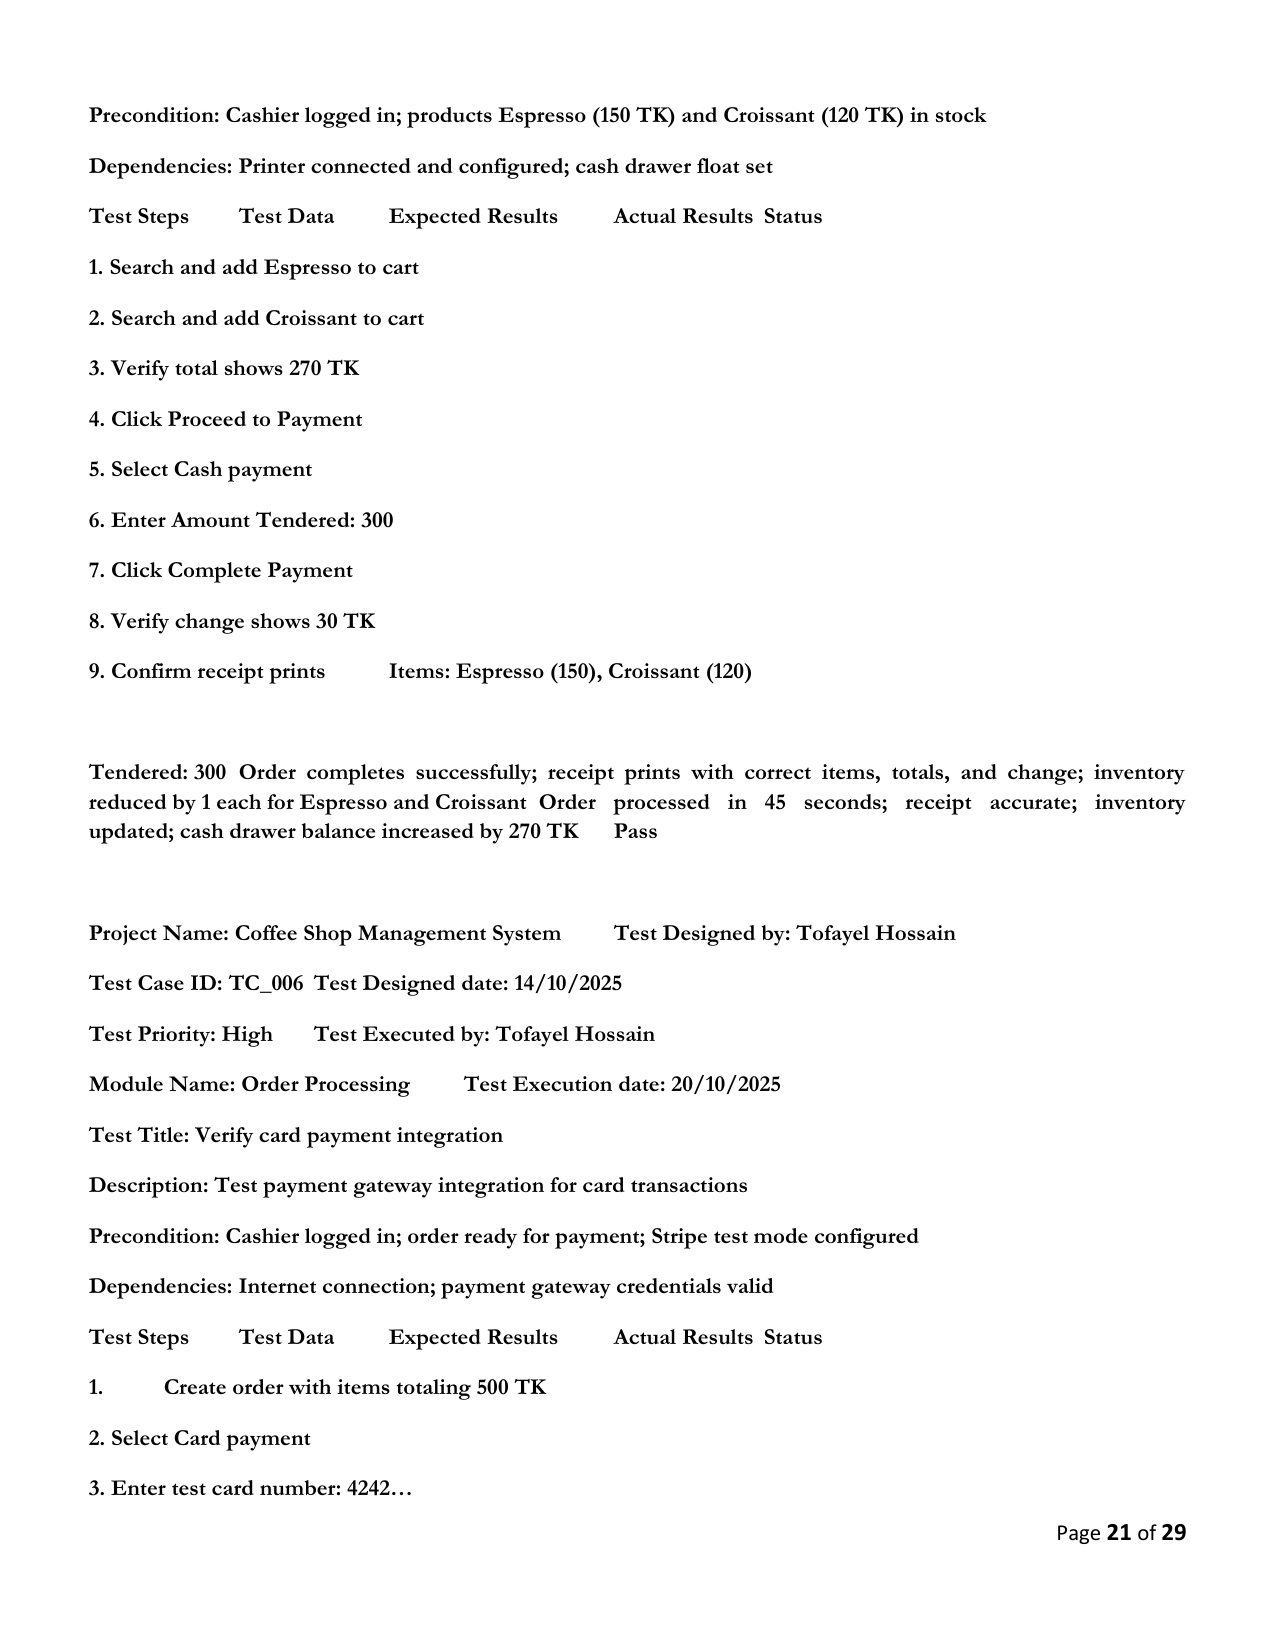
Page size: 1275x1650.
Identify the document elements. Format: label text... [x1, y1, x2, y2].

text 8. Verify change shows 30 TK [88, 608, 1186, 634]
text Precondition: Cashier logged in; order ready for payment; Stripe test mode configured [88, 1223, 1186, 1249]
text Dependencies: Internet connection; payment gateway credentials valid [88, 1274, 1186, 1300]
text 1. Create order with items totaling 500 TK [88, 1375, 1186, 1401]
text Test Title: Verify card payment integration [88, 1122, 1186, 1148]
text Test Case ID: TC_006 Test Designed date: 14/10/2025 [88, 971, 1186, 997]
text Project Name: Coffee Shop Management System Test Designed by: Tofayel Hossain [88, 920, 1186, 946]
text Test Steps Test Data Expected Results Actual Results Status [88, 204, 1186, 230]
text Module Name: Order Processing Test Execution date: 20/10/2025 [88, 1072, 1186, 1098]
text 5. Select Cash payment [88, 457, 1186, 482]
text 9. Confirm receipt prints Items: Espresso (150), Croissant (120) [88, 659, 1186, 684]
text Tendered: 300 Order completes successfully; receipt prints with correct items, totals, and change; inventory reduced by 1 each for Espresso and Croissant Order processed in 45 seconds; receipt accurate; inventory updated; cash drawer balance increased by 270 TK Pass [88, 760, 1186, 845]
text Precondition: Cashier logged in; products Espresso (150 TK) and Croissant (120 TK) in stock [88, 103, 1186, 129]
text 7. Click Complete Payment [88, 558, 1186, 583]
text 6. Enter Amount Tendered: 300 [88, 507, 1186, 533]
text Dependencies: Printer connected and configured; cash drawer float set [88, 153, 1186, 179]
text 3. Verify total shows 270 TK [88, 356, 1186, 381]
text 3. Enter test card number: 4242… [88, 1476, 1186, 1502]
text 2. Select Card payment [88, 1425, 1186, 1451]
text 4. Click Proceed to Payment [88, 406, 1186, 432]
text Test Steps Test Data Expected Results Actual Results Status [88, 1324, 1186, 1350]
text 1. Search and add Espresso to cart [88, 254, 1186, 280]
text 2. Search and add Croissant to cart [88, 305, 1186, 331]
text Description: Test payment gateway integration for card transactions [88, 1173, 1186, 1199]
text Test Priority: High Test Executed by: Tofayel Hossain [88, 1021, 1186, 1047]
